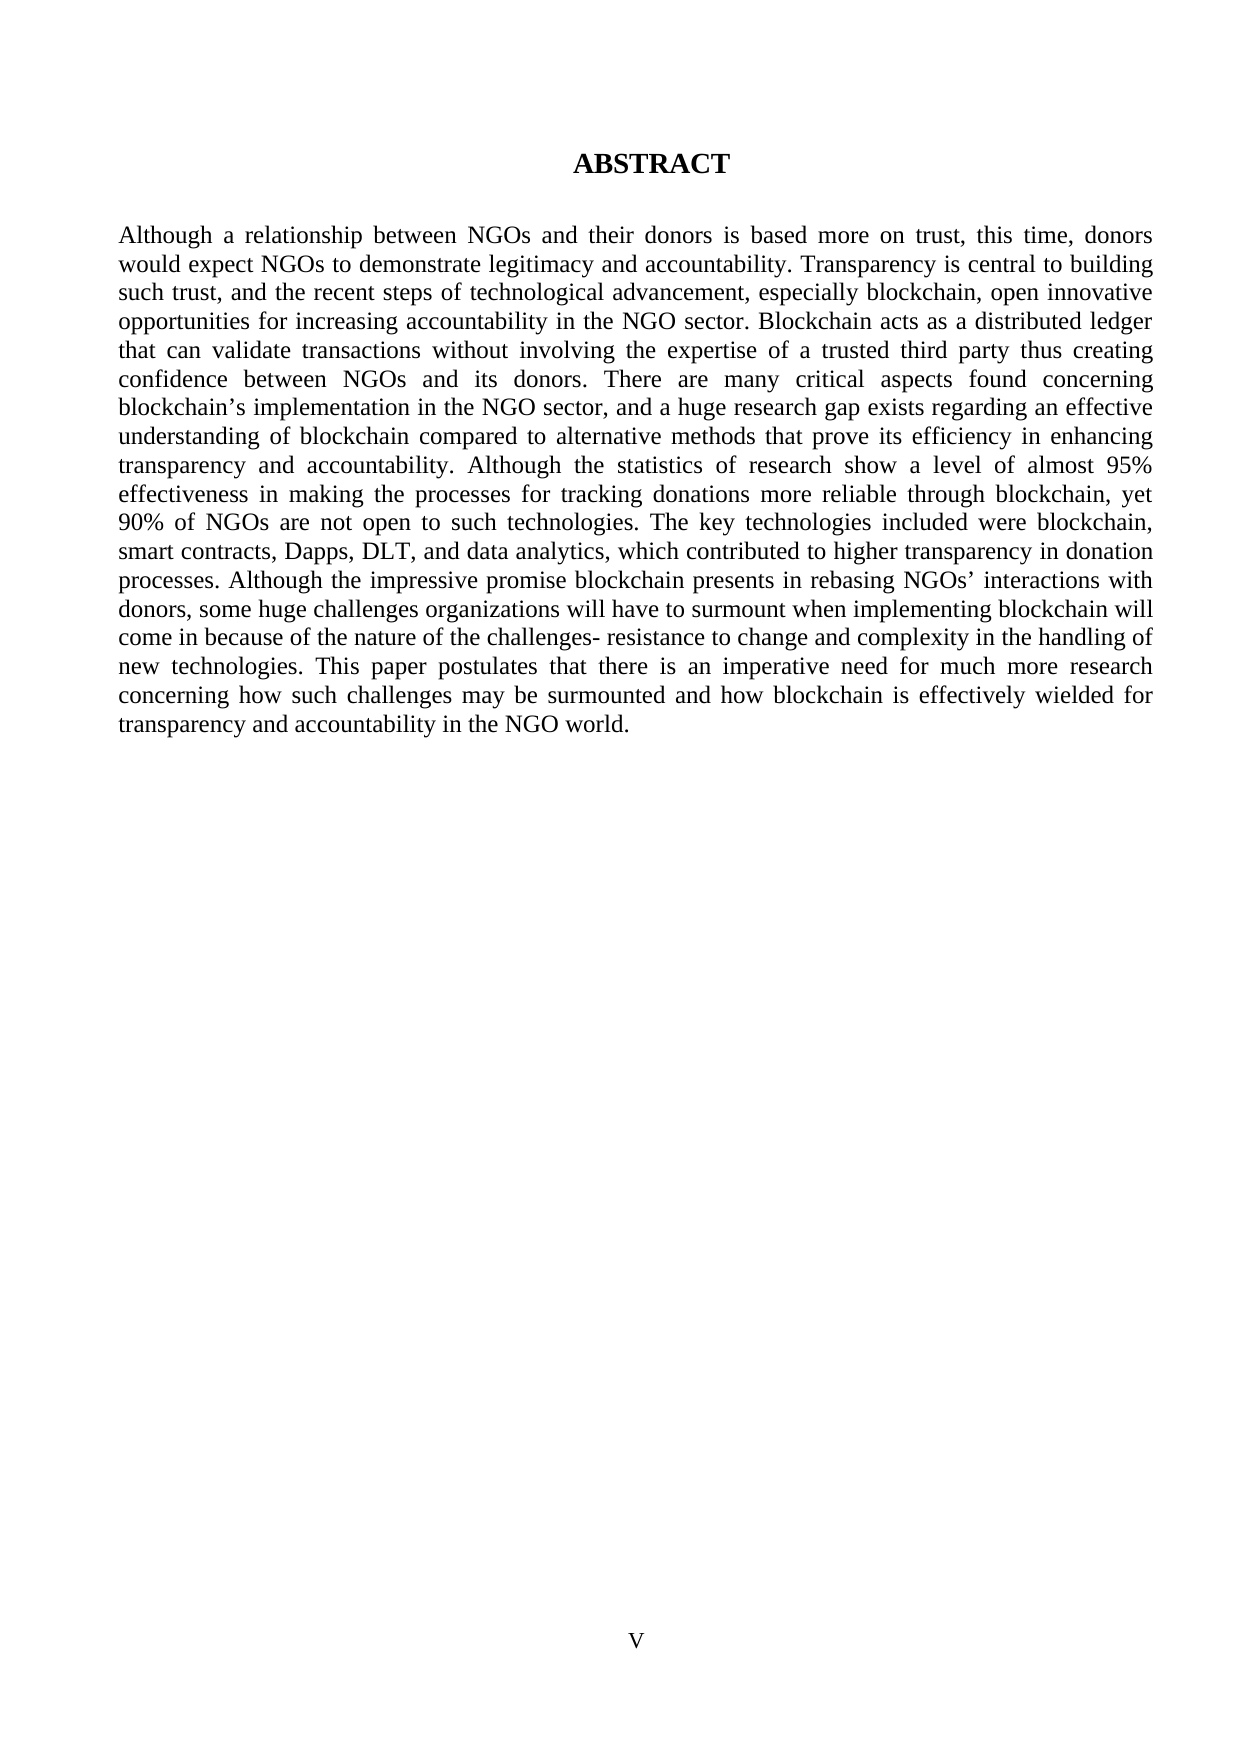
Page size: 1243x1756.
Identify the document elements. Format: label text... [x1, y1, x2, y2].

subtitle ABSTRACT [149, 146, 1154, 180]
text Although a relationship between NGOs and their donors is based more on trust, this time, donors would expect NGOs to demonstrate legitimacy and accountability. Transparency is central to building such trust, and the recent steps of technological advancement, especially blockchain, open innovative opportunities for increasing accountability in the NGO sector. Blockchain acts as a distributed ledger that can validate transactions without involving the expertise of a trusted third party thus creating confidence between NGOs and its donors. There are many critical aspects found concerning blockchain’s implementation in the NGO sector, and a huge research gap exists regarding an effective understanding of blockchain compared to alternative methods that prove its efficiency in enhancing transparency and accountability. Although the statistics of research show a level of almost 95% effectiveness in making the processes for tracking donations more reliable through blockchain, yet 90% of NGOs are not open to such technologies. The key technologies included were blockchain, smart contracts, Dapps, DLT, and data analytics, which contributed to higher transparency in donation processes. Although the impressive promise blockchain presents in rebasing NGOs’ interactions with donors, some huge challenges organizations will have to surmount when implementing blockchain will come in because of the nature of the challenges- resistance to change and complexity in the handling of new technologies. This paper postulates that there is an imperative need for much more research concerning how such challenges may be surmounted and how blockchain is effectively wielded for transparency and accountability in the NGO world. [118, 220, 1154, 737]
